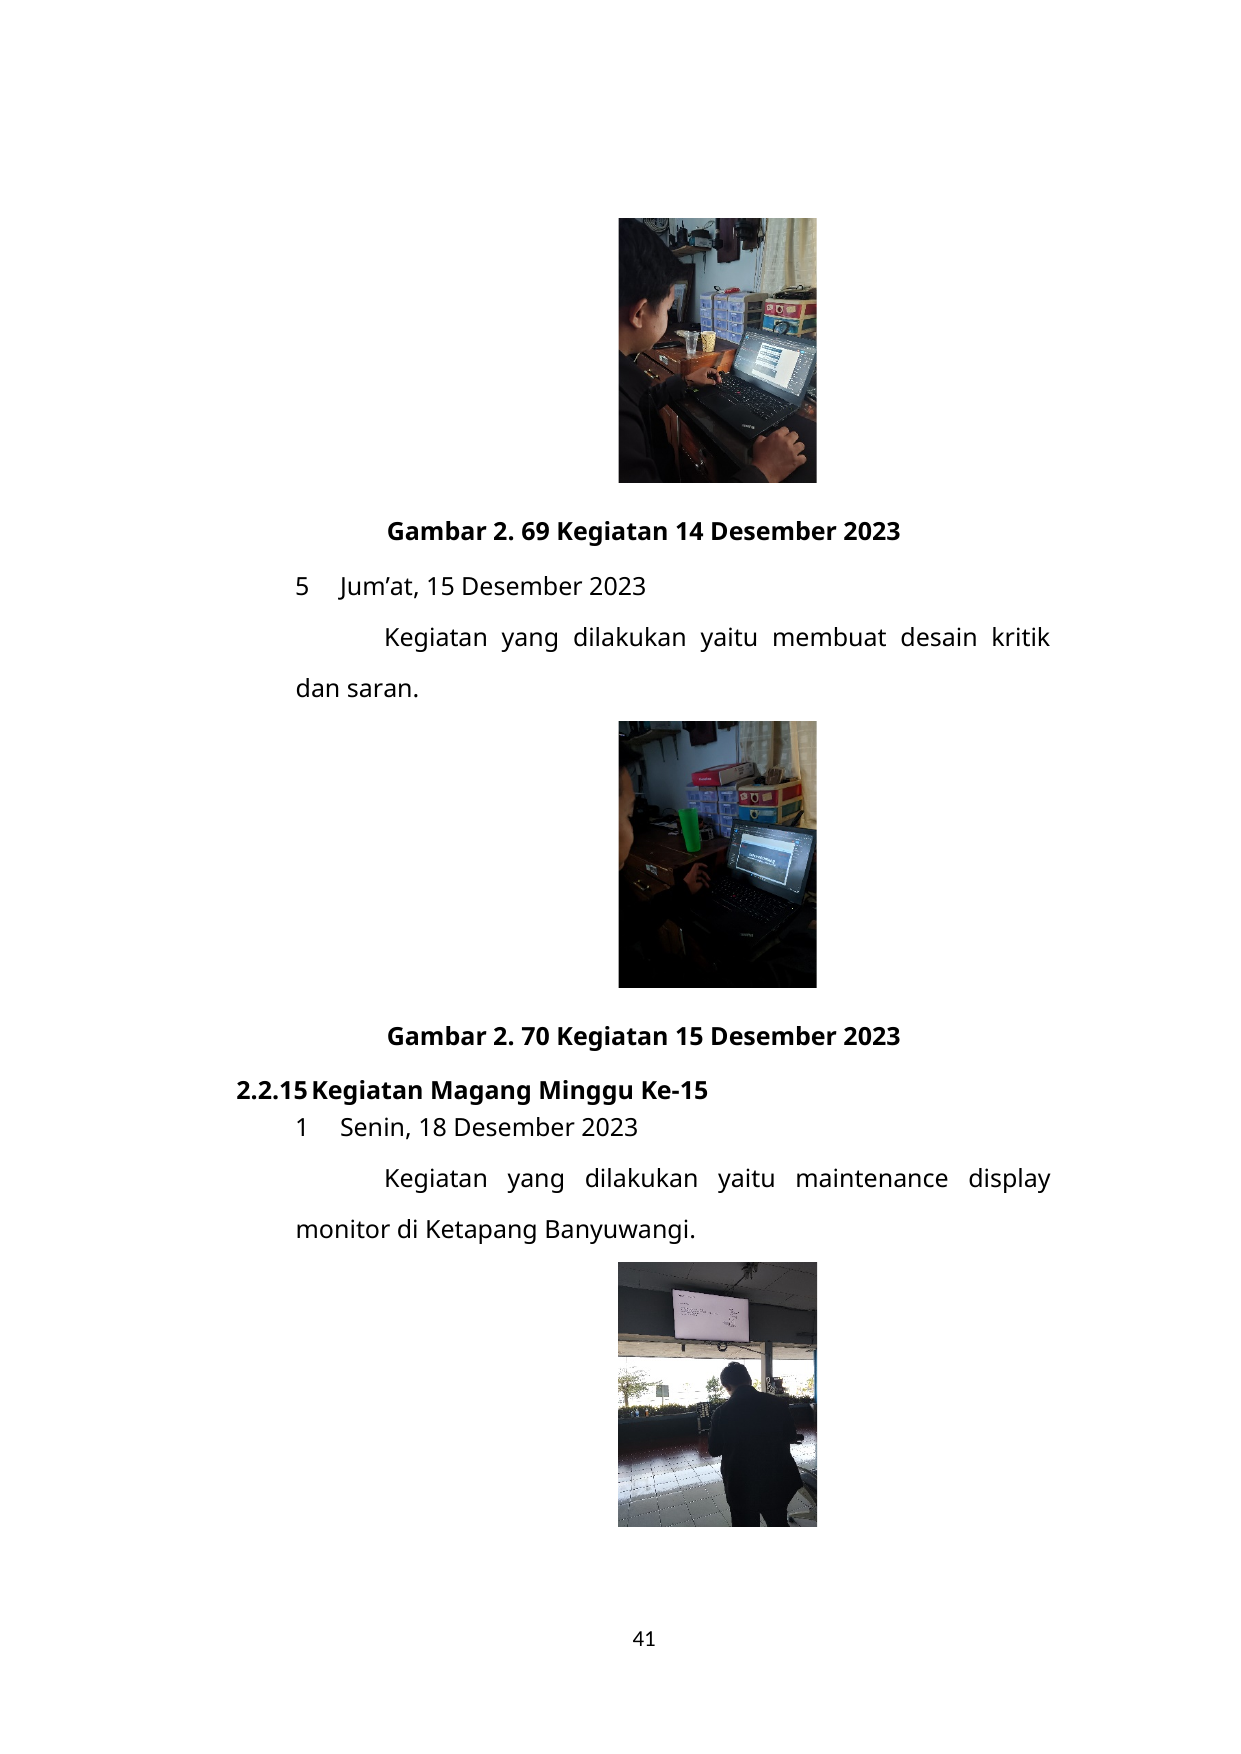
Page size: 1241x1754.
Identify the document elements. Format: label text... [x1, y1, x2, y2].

text Gambar 2. 70 Kegiatan 15 Desember 2023 [236, 1018, 1051, 1052]
text Gambar 2. 69 Kegiatan 14 Desember 2023 [236, 513, 1051, 547]
list Senin, 18 Desember 2023 [295, 1110, 1051, 1144]
picture [618, 721, 817, 988]
picture [618, 218, 817, 483]
list Jum’at, 15 Desember 2023 [295, 568, 1051, 602]
list Kegiatan yang dilakukan yaitu maintenance display monitor di Ketapang Banyuwangi. [295, 1161, 1051, 1246]
picture [618, 1262, 818, 1527]
subtitle Kegiatan Magang Minggu Ke-15 [236, 1073, 1051, 1107]
list Kegiatan yang dilakukan yaitu membuat desain kritik dan saran. [295, 619, 1051, 704]
